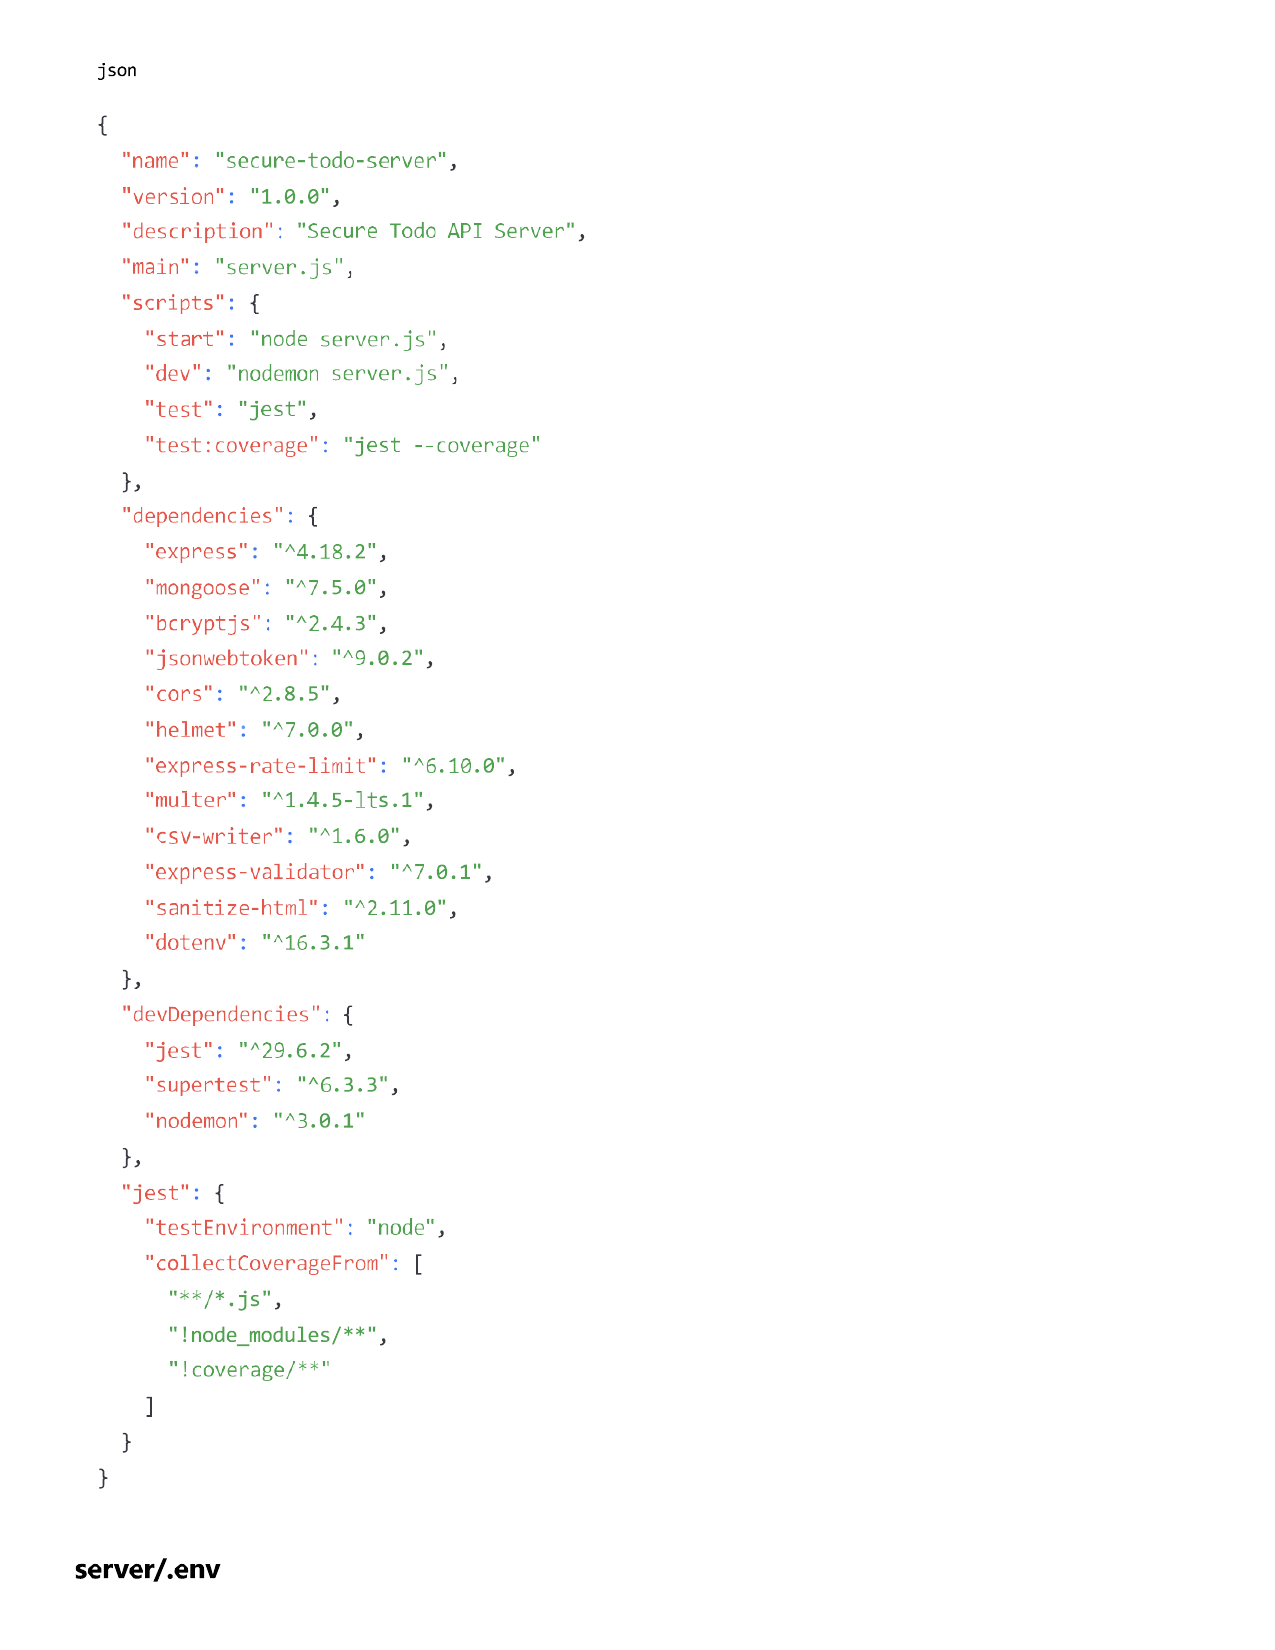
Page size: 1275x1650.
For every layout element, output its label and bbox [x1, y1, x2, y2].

picture [447, 223, 482, 238]
picture [379, 1218, 424, 1235]
picture [495, 223, 564, 238]
picture [262, 330, 307, 346]
picture [227, 156, 259, 168]
picture [157, 903, 178, 915]
picture [157, 689, 201, 701]
picture [170, 1361, 329, 1381]
picture [261, 401, 295, 416]
picture [343, 650, 365, 665]
picture [156, 547, 224, 563]
picture [308, 1077, 331, 1092]
picture [391, 156, 436, 168]
picture [123, 187, 178, 204]
picture [273, 935, 307, 950]
picture [156, 933, 226, 950]
picture [133, 262, 154, 274]
picture [133, 156, 178, 168]
picture [146, 1218, 352, 1235]
picture [180, 1290, 213, 1309]
picture [192, 1254, 397, 1275]
picture [156, 791, 226, 807]
picture [250, 686, 272, 701]
picture [251, 758, 295, 773]
picture [273, 792, 295, 807]
picture [367, 437, 400, 452]
picture [321, 330, 445, 351]
picture [146, 436, 327, 457]
picture [331, 616, 343, 631]
picture [320, 828, 342, 843]
picture [285, 544, 308, 559]
picture [146, 615, 270, 635]
picture [146, 400, 201, 417]
picture [192, 331, 213, 346]
picture [449, 758, 471, 773]
picture [146, 649, 317, 670]
picture [146, 1076, 280, 1096]
picture [390, 222, 436, 238]
picture [239, 364, 318, 381]
picture [426, 436, 539, 457]
picture [168, 1042, 201, 1058]
picture [216, 258, 352, 279]
picture [296, 580, 318, 595]
picture [193, 827, 272, 844]
picture [309, 757, 365, 773]
picture [307, 792, 319, 807]
picture [308, 223, 341, 238]
picture [157, 721, 225, 737]
picture [123, 1005, 329, 1026]
picture [146, 579, 269, 599]
picture [157, 294, 201, 314]
picture [145, 1185, 178, 1200]
picture [157, 331, 190, 346]
picture [262, 899, 307, 915]
picture [250, 1042, 284, 1058]
picture [180, 187, 213, 204]
picture [215, 899, 249, 915]
picture [355, 900, 377, 915]
picture [157, 258, 178, 274]
picture [274, 156, 295, 168]
picture [156, 364, 200, 381]
picture [123, 222, 282, 243]
picture [123, 507, 292, 527]
picture [240, 867, 271, 879]
picture [356, 226, 377, 238]
picture [286, 863, 354, 879]
picture [192, 899, 213, 915]
picture [320, 544, 342, 559]
picture [273, 722, 295, 737]
picture [332, 364, 457, 385]
picture [414, 758, 436, 773]
picture [169, 831, 191, 844]
picture [157, 1112, 237, 1128]
picture [390, 900, 412, 915]
picture [156, 867, 224, 884]
picture [356, 791, 377, 808]
picture [285, 1113, 307, 1128]
picture [367, 156, 389, 168]
picture [156, 761, 224, 777]
picture [296, 615, 319, 631]
picture [298, 151, 354, 168]
picture [402, 864, 424, 879]
